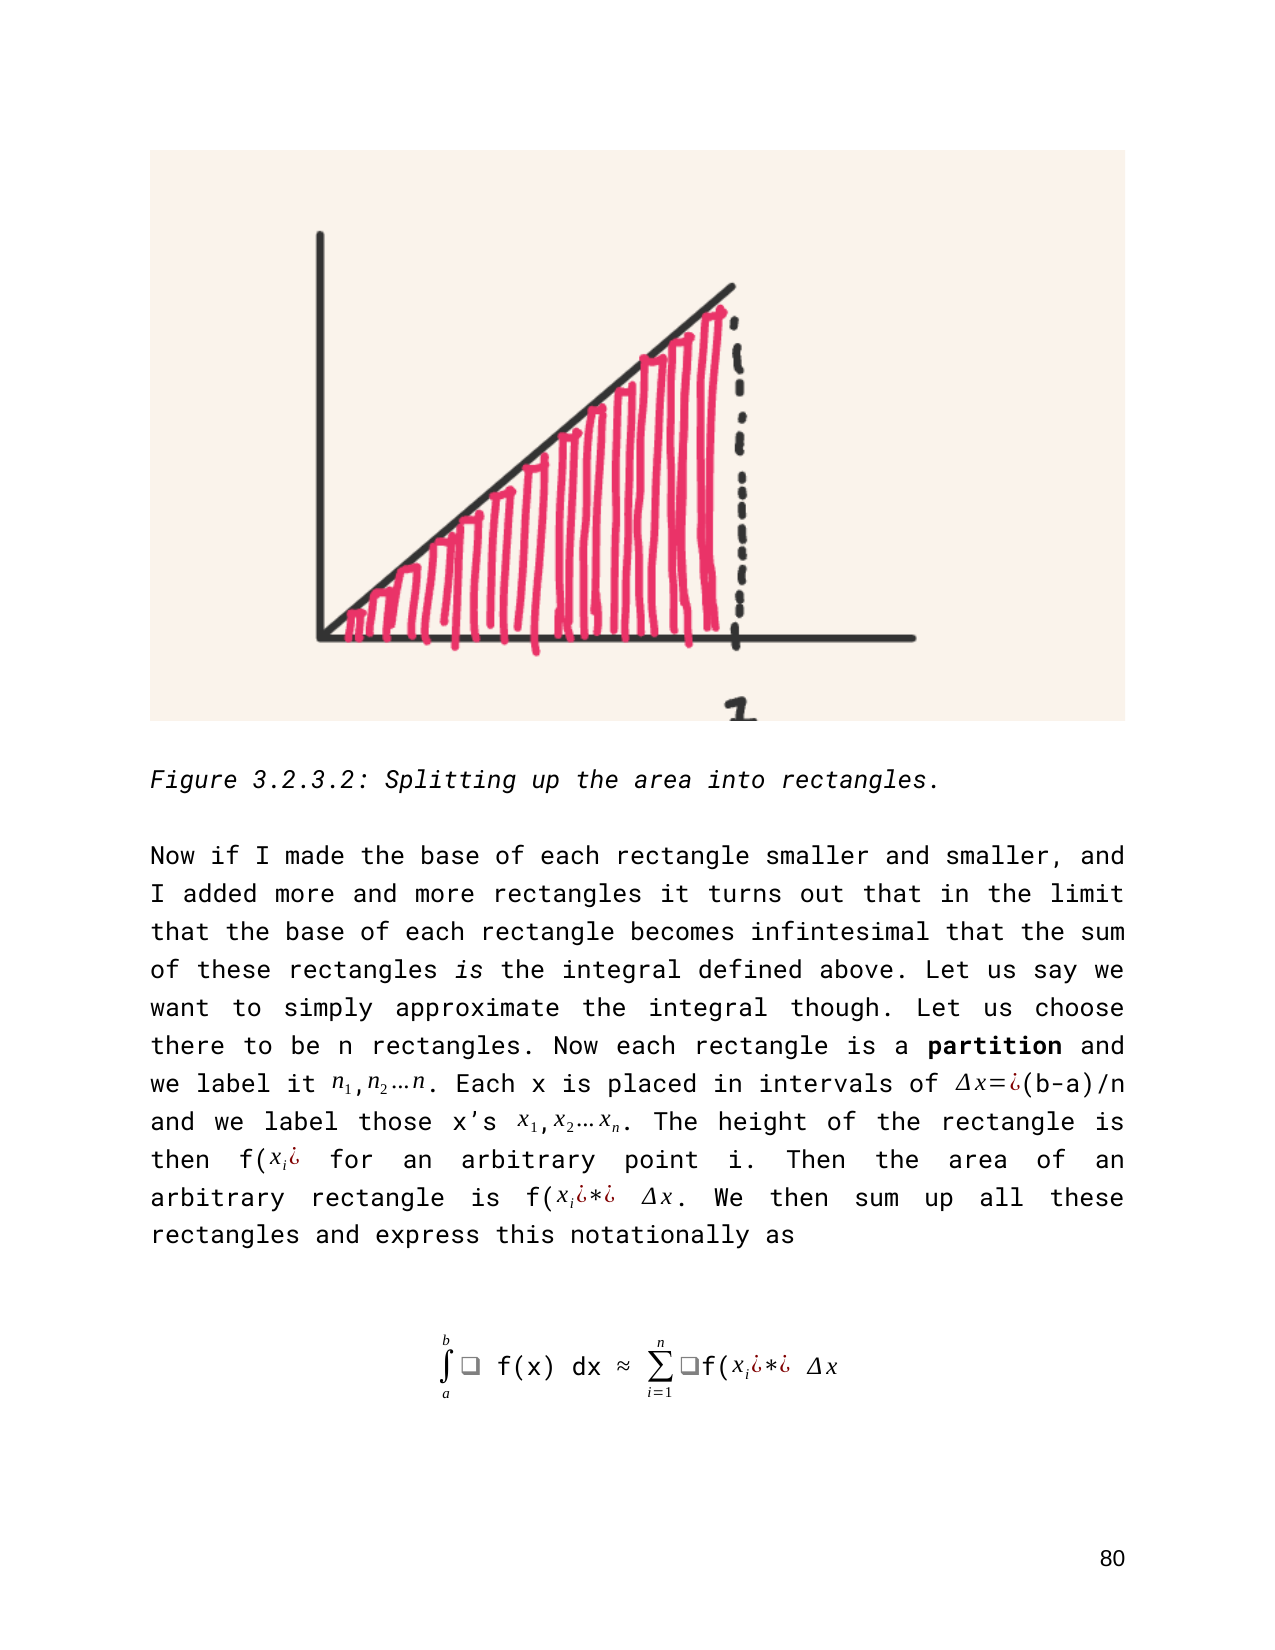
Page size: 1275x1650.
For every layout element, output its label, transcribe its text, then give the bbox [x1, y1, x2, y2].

text Figure 3.2.3.2: Splitting up the area into rectangles. [150, 763, 1125, 796]
picture [150, 150, 1125, 721]
text Now if I made the base of each rectangle smaller and smaller, and I added more and more rectangles it turns out that in the limit that the base of each rectangle becomes infintesimal that the sum of these rectangles is the integral defined above. Let us say we want to simply approximate the integral though. Let us choose there to be n rectangles. Now each rectangle is a partition and we label it ,. Each x is placed in intervals of (b-a)/n and we label those x’s ,. The height of the rectangle is then f( for an arbitrary point i. Then the area of an arbitrary rectangle is f( . We then sum up all these rectangles and express this notationally as [150, 838, 1125, 1251]
text f(x) dx f( [150, 1331, 1125, 1402]
